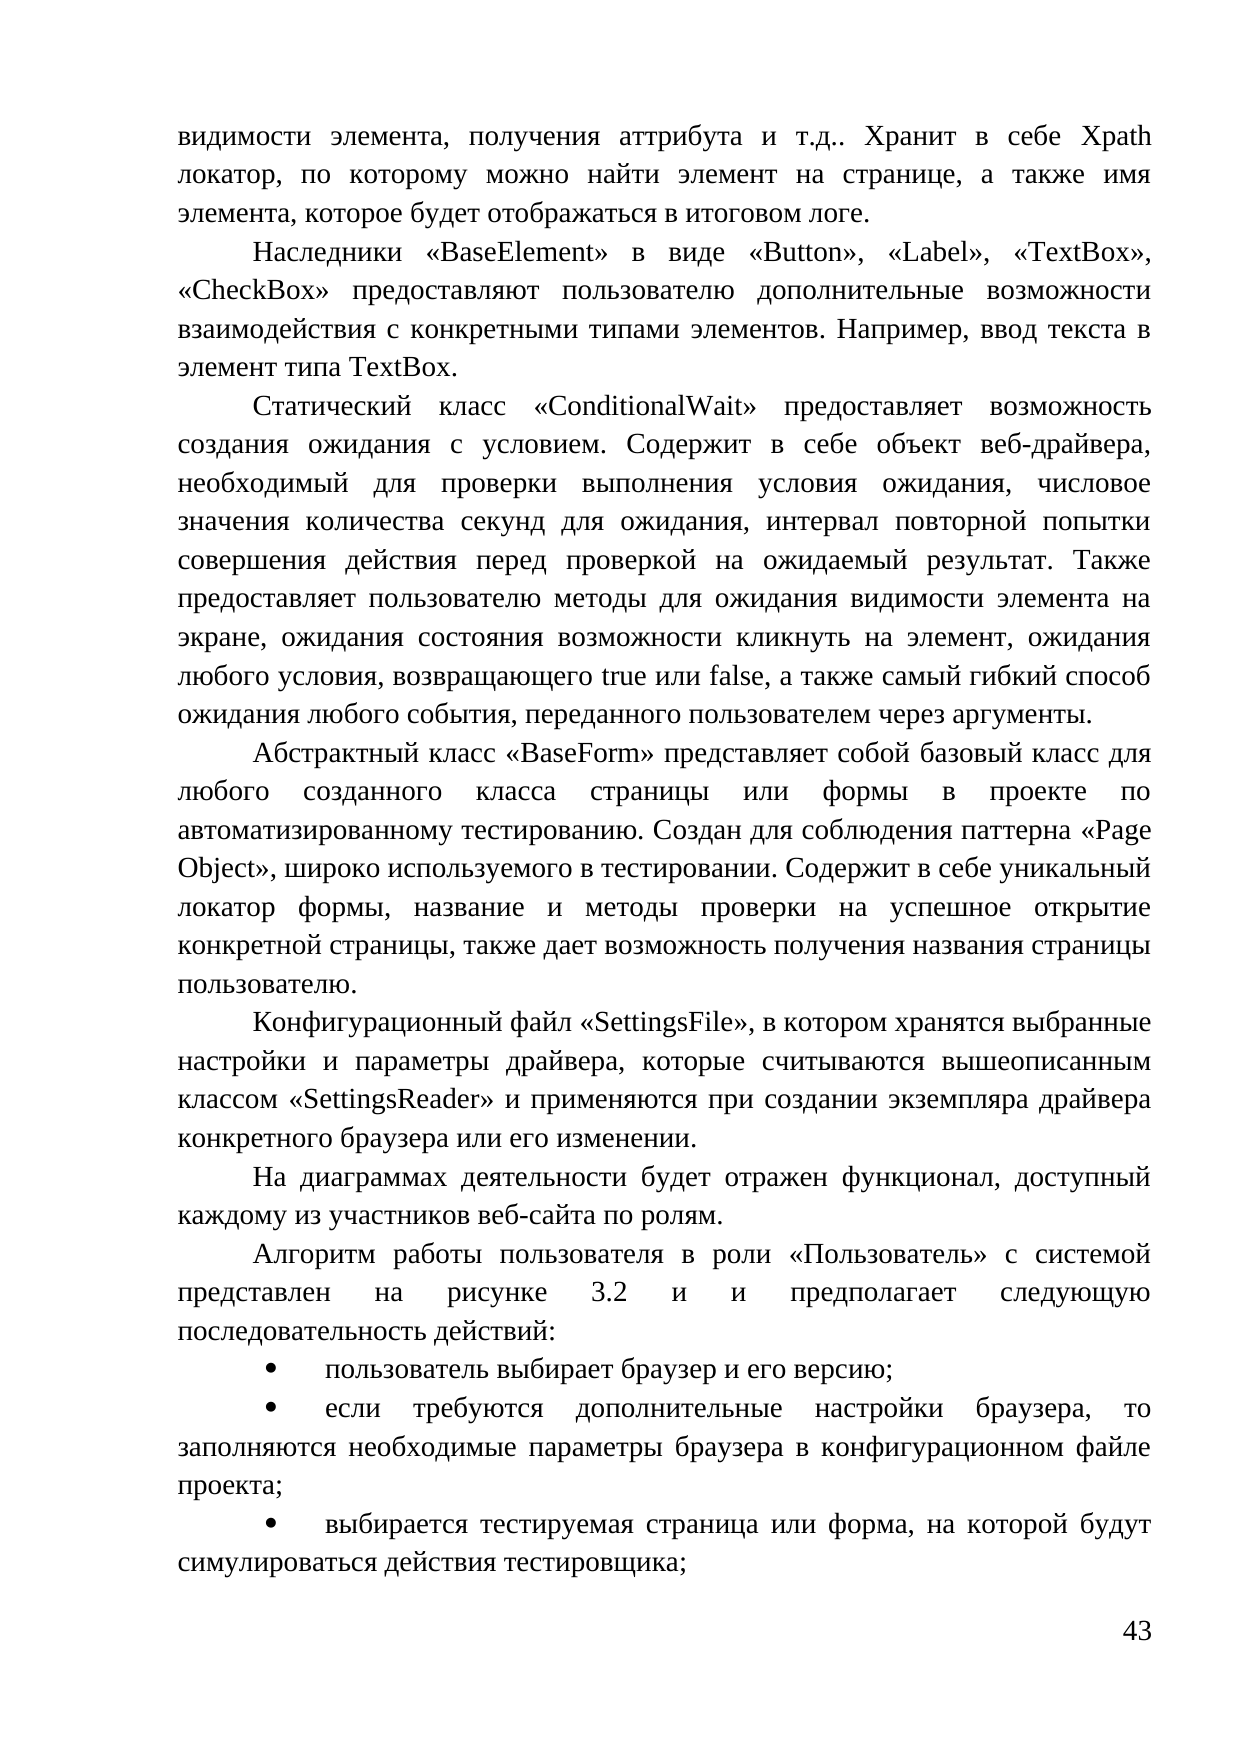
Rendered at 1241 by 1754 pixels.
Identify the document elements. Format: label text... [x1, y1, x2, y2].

list выбирается тестируемая страница или форма, на которой будут симулироваться действия тестировщика; [177, 1506, 1152, 1578]
list если требуются дополнительные настройки браузера, то заполняются необходимые параметры браузера в конфигурационном файле проекта; [177, 1390, 1152, 1501]
text Наследники «BaseElement» в виде «Button», «Label», «TextBox», «CheckBox» предоставляют пользователю дополнительные возможности взаимодействия с конкретными типами элементов. Например, ввод текста в элемент типа TextBox. [177, 234, 1152, 383]
text На диаграммах деятельности будет отражен функционал, доступный каждому из участников веб-сайта по ролям. [177, 1159, 1152, 1231]
text Абстрактный класс «BaseForm» представляет собой базовый класс для любого созданного класса страницы или формы в проекте по автоматизированному тестированию. Создан для соблюдения паттерна «Page Object», широко используемого в тестировании. Содержит в себе уникальный локатор формы, название и методы проверки на успешное открытие конкретной страницы, также дает возможность получения названия страницы пользователю. [177, 735, 1152, 999]
text Алгоритм работы пользователя в роли «Пользователь» с системой представлен на рисунке 3.2 и и предполагает следующую последовательность действий: [177, 1236, 1152, 1346]
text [177, 118, 1152, 229]
text Статический класс «ConditionalWait» предоставляет возможность создания ожидания с условием. Содержит в себе объект веб-драйвера, необходимый для проверки выполнения условия ожидания, числовое значения количества секунд для ожидания, интервал повторной попытки совершения действия перед проверкой на ожидаемый результат. Также предоставляет пользователю методы для ожидания видимости элемента на экране, ожидания состояния возможности кликнуть на элемент, ожидания любого условия, возвращающего true или false, а также самый гибкий способ ожидания любого события, переданного пользователем через аргументы. [177, 388, 1152, 730]
text Конфигурационный файл «SettingsFile», в котором хранятся выбранные настройки и параметры драйвера, которые считываются вышеописанным классом «SettingsReader» и применяются при создании экземпляра драйвера конкретного браузера или его изменении. [177, 1004, 1152, 1154]
list пользователь выбирает браузер и его версию; [177, 1351, 1152, 1385]
